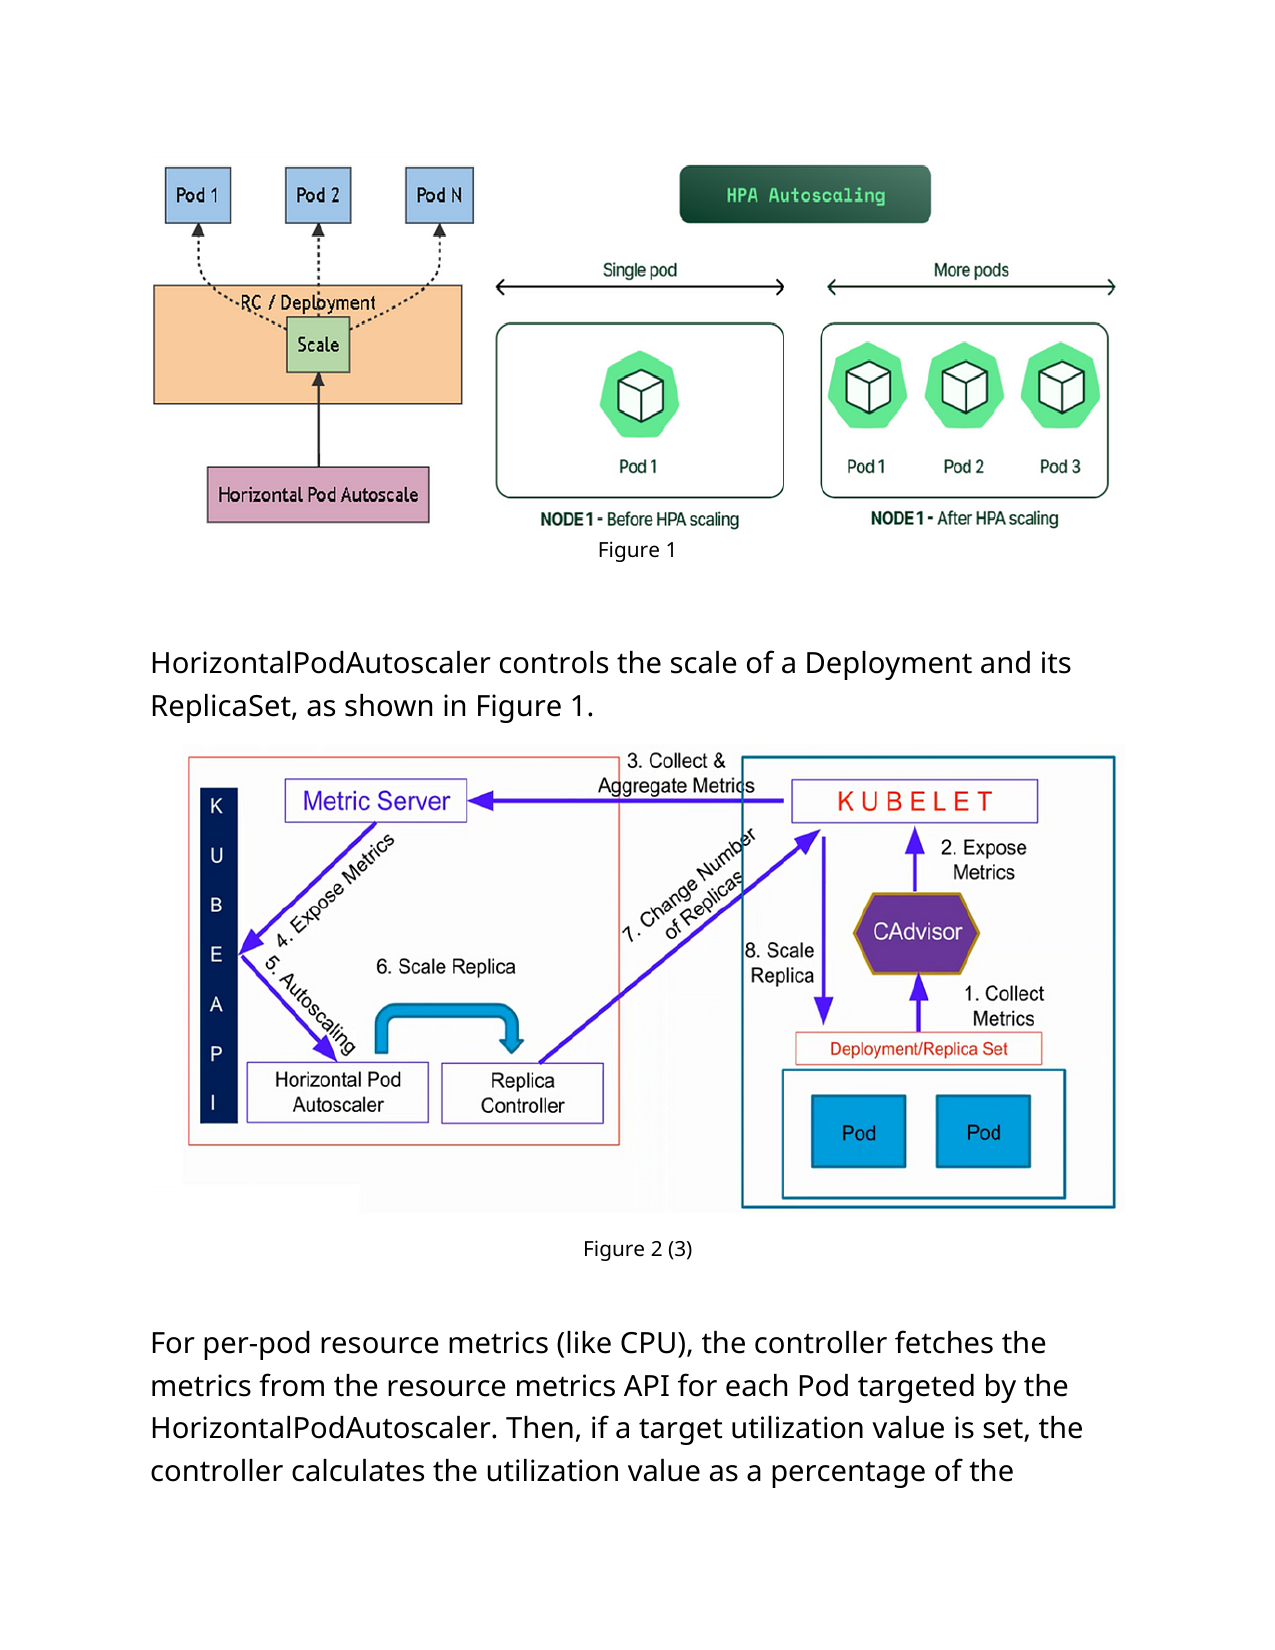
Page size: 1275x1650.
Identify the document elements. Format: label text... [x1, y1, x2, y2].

picture [150, 744, 1125, 1234]
text HorizontalPodAutoscaler controls the scale of a Deployment and its ReplicaSet, as shown in Figure 1. [150, 642, 1125, 725]
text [150, 1322, 1125, 1490]
text Figure 1 [150, 536, 1125, 564]
picture [150, 150, 1125, 536]
text Figure 2 (3) [150, 1234, 1125, 1262]
